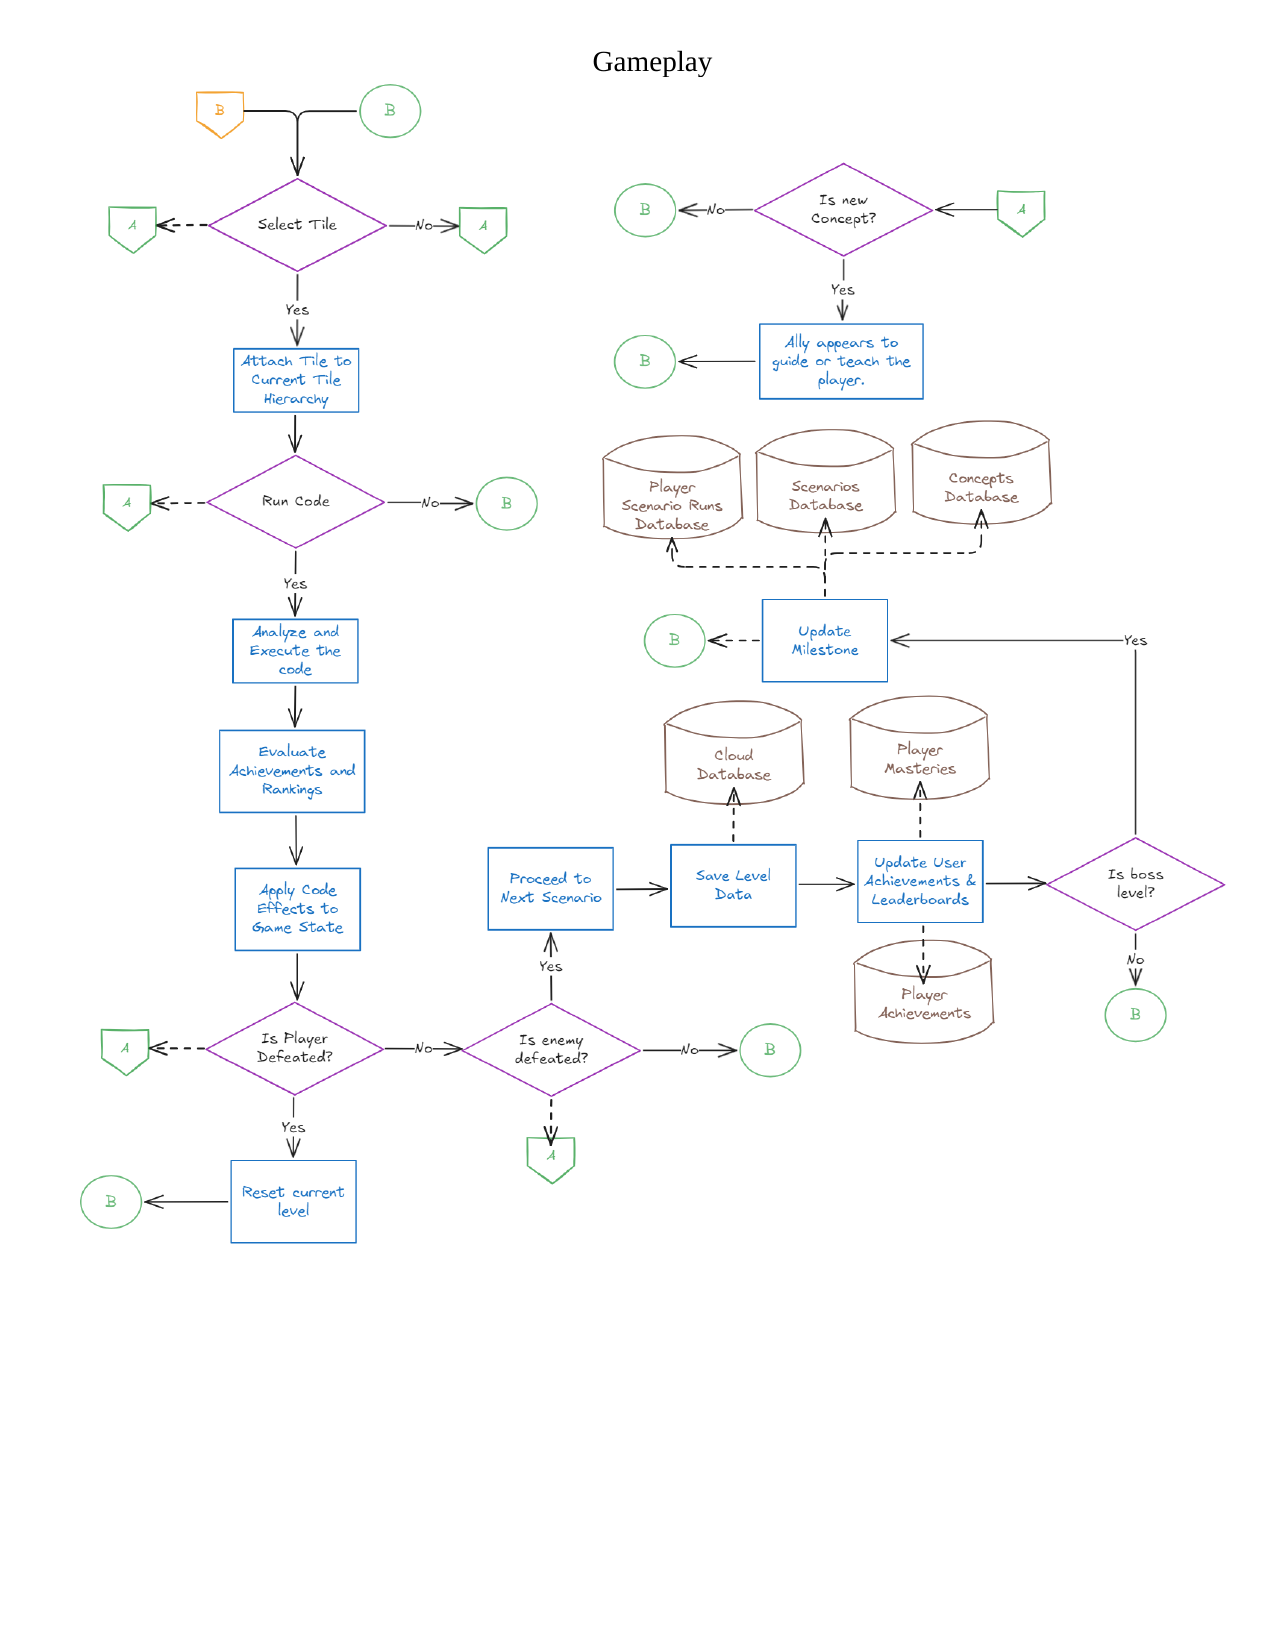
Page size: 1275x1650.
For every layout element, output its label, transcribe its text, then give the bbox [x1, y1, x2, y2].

text Gameplay [74, 44, 1231, 77]
picture [73, 77, 1231, 1249]
